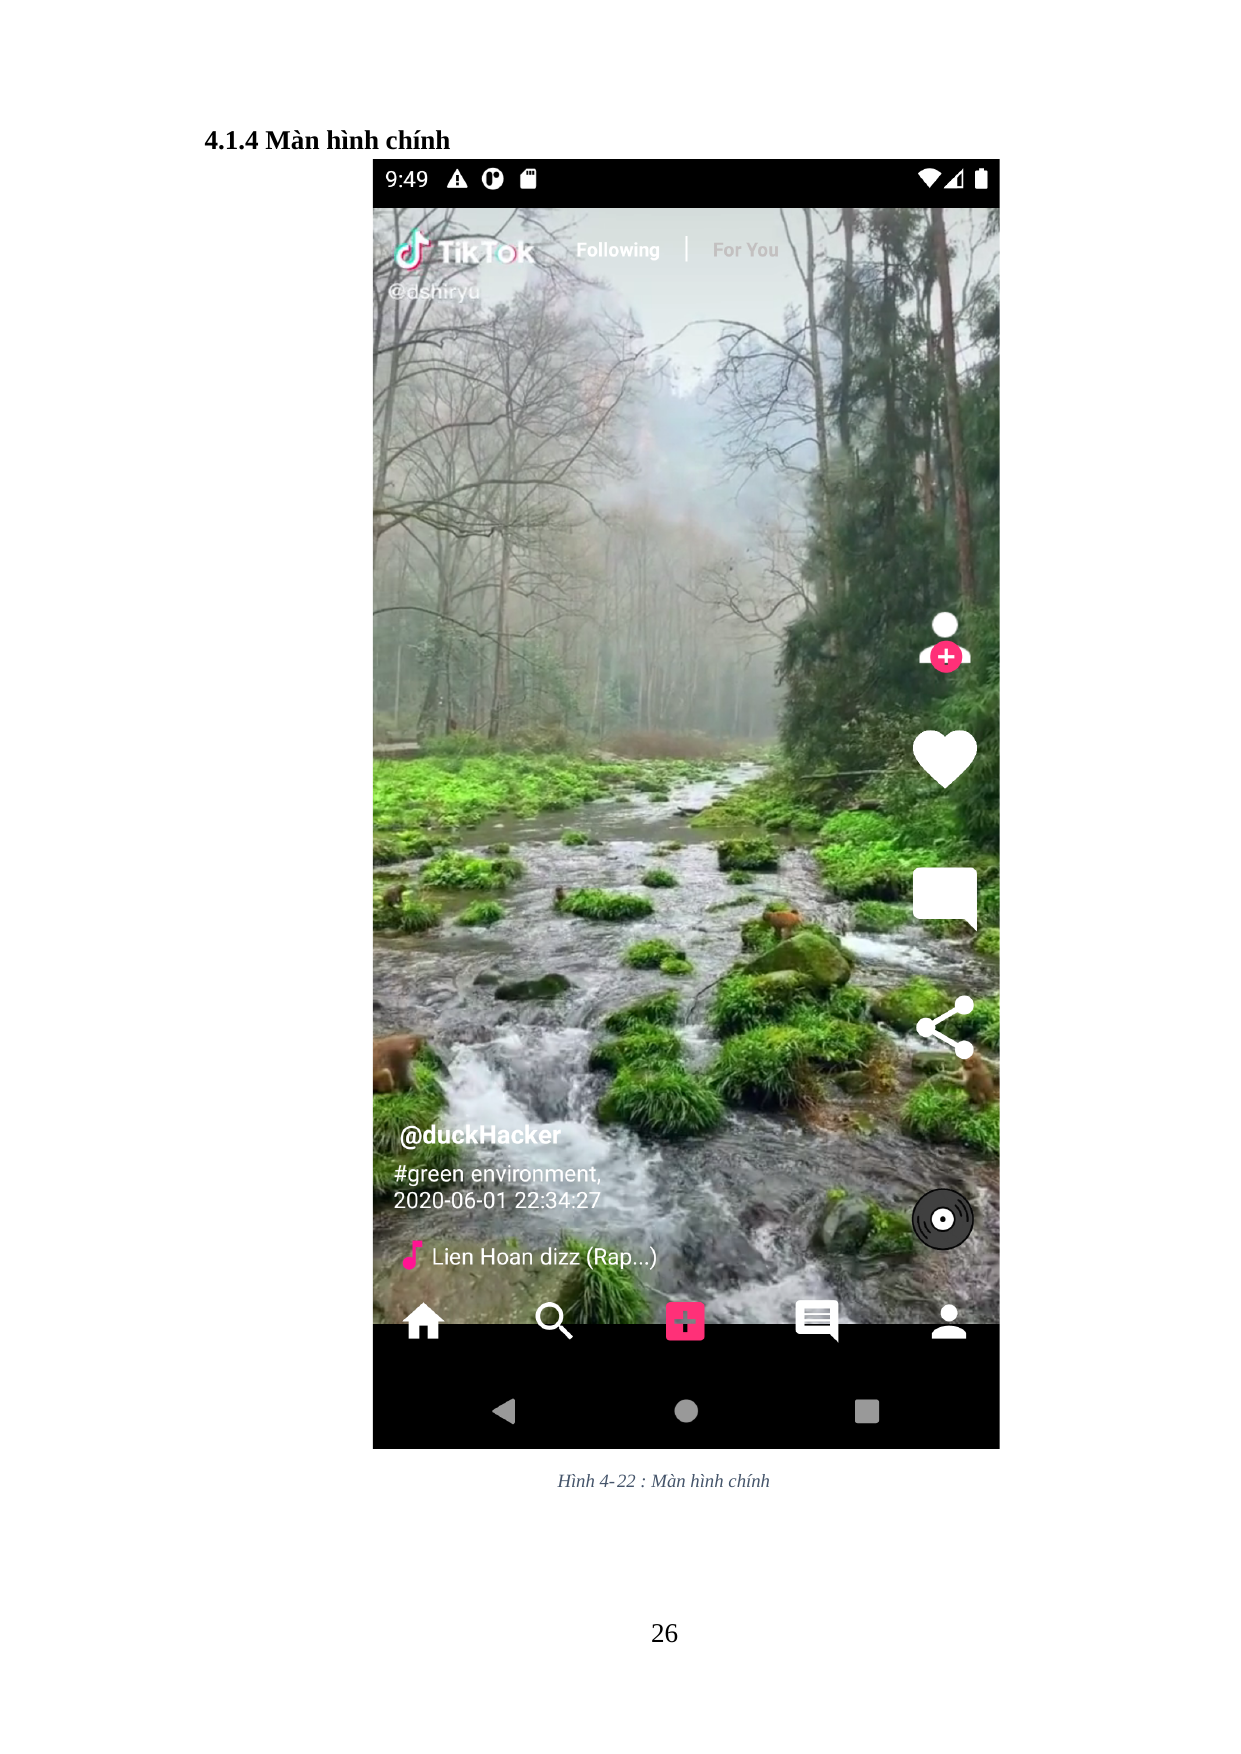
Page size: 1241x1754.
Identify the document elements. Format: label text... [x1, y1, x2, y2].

subtitle 4.1.4 Màn hình chính [204, 124, 1152, 155]
picture [372, 159, 1000, 1449]
